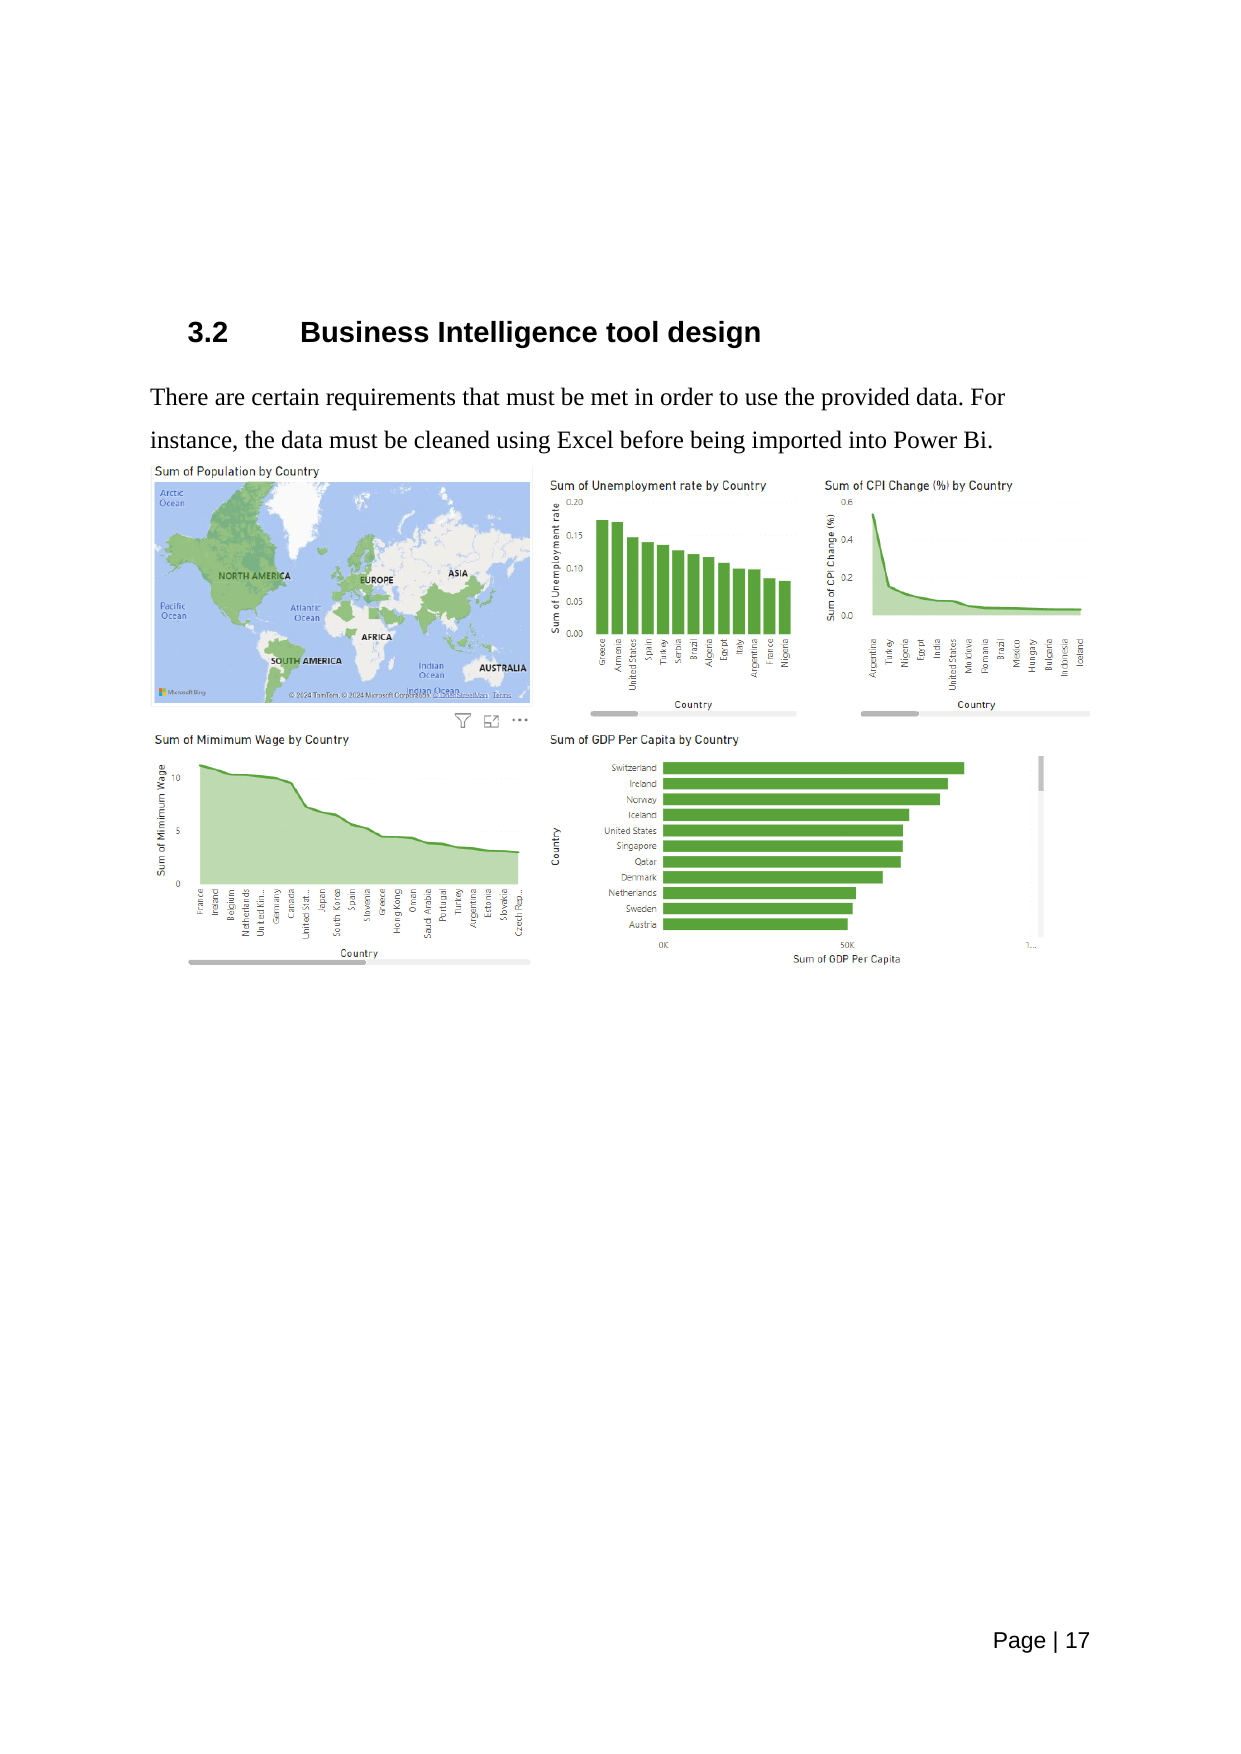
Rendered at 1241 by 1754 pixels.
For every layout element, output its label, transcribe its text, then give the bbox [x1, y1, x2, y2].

text There are certain requirements that must be met in order to use the provided data. For instance, the data must be cleaned using Excel before being imported into Power Bi. [150, 382, 1090, 466]
picture [150, 466, 1091, 991]
list Business Intelligence tool design [187, 315, 1090, 348]
